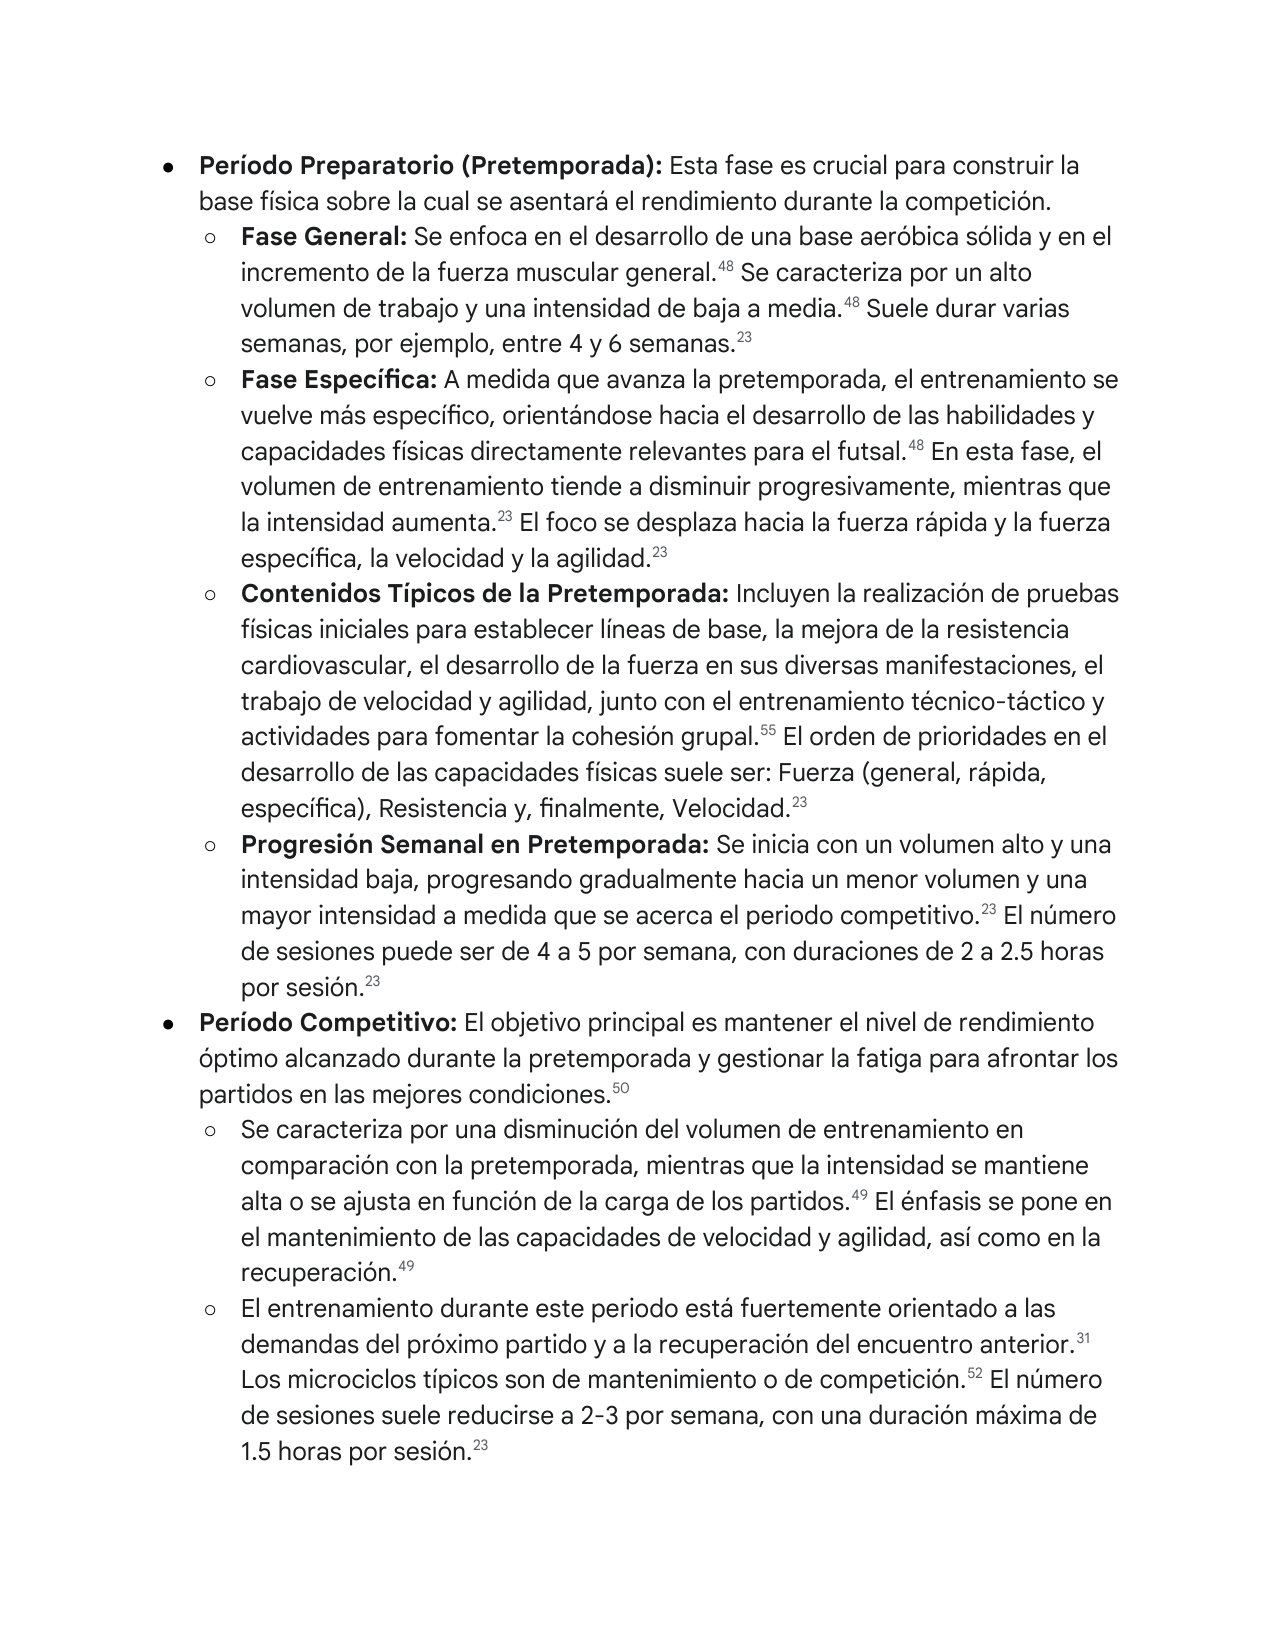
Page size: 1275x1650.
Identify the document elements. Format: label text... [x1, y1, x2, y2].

list Fase Específica: A medida que avanza la pretemporada, el entrenamiento se vuelve más específico, orientándose hacia el desarrollo de las habilidades y capacidades físicas directamente relevantes para el futsal.48 En esta fase, el volumen de entrenamiento tiende a disminuir progresivamente, mientras que la intensidad aumenta.23 El foco se desplaza hacia la fuerza rápida y la fuerza específica, la velocidad y la agilidad.23 [203, 364, 1125, 574]
list El entrenamiento durante este periodo está fuertemente orientado a las demandas del próximo partido y a la recuperación del encuentro anterior.31 Los microciclos típicos son de mantenimiento o de competición.52 El número de sesiones suele reducirse a 2-3 por semana, con una duración máxima de 1.5 horas por sesión.23 [203, 1293, 1125, 1468]
list Contenidos Típicos de la Pretemporada: Incluyen la realización de pruebas físicas iniciales para establecer líneas de base, la mejora de la resistencia cardiovascular, el desarrollo de la fuerza en sus diversas manifestaciones, el trabajo de velocidad y agilidad, junto con el entrenamiento técnico-táctico y actividades para fomentar la cohesión grupal.55 El orden de prioridades en el desarrollo de las capacidades físicas suele ser: Fuerza (general, rápida, específica), Resistencia y, finalmente, Velocidad.23 [203, 579, 1125, 824]
list Se caracteriza por una disminución del volumen de entrenamiento en comparación con la pretemporada, mientras que la intensidad se mantiene alta o se ajusta en función de la carga de los partidos.49 El énfasis se pone en el mantenimiento de las capacidades de velocidad y agilidad, así como en la recuperación.49 [203, 1115, 1125, 1289]
list Fase General: Se enfoca en el desarrollo de una base aeróbica sólida y en el incremento de la fuerza muscular general.48 Se caracteriza por un alto volumen de trabajo y una intensidad de baja a media.48 Suele durar varias semanas, por ejemplo, entre 4 y 6 semanas.23 [203, 221, 1125, 360]
list Período Competitivo: El objetivo principal es mantener el nivel de rendimiento óptimo alcanzado durante la pretemporada y gestionar la fatiga para afrontar los partidos en las mejores condiciones.50 [161, 1007, 1125, 1110]
list Progresión Semanal en Pretemporada: Se inicia con un volumen alto y una intensidad baja, progresando gradualmente hacia un menor volumen y una mayor intensidad a medida que se acerca el periodo competitivo.23 El número de sesiones puede ser de 4 a 5 por semana, con duraciones de 2 a 2.5 horas por sesión.23 [203, 829, 1125, 1003]
list Período Preparatorio (Pretemporada): Esta fase es crucial para construir la base física sobre la cual se asentará el rendimiento durante la competición. [161, 150, 1125, 217]
